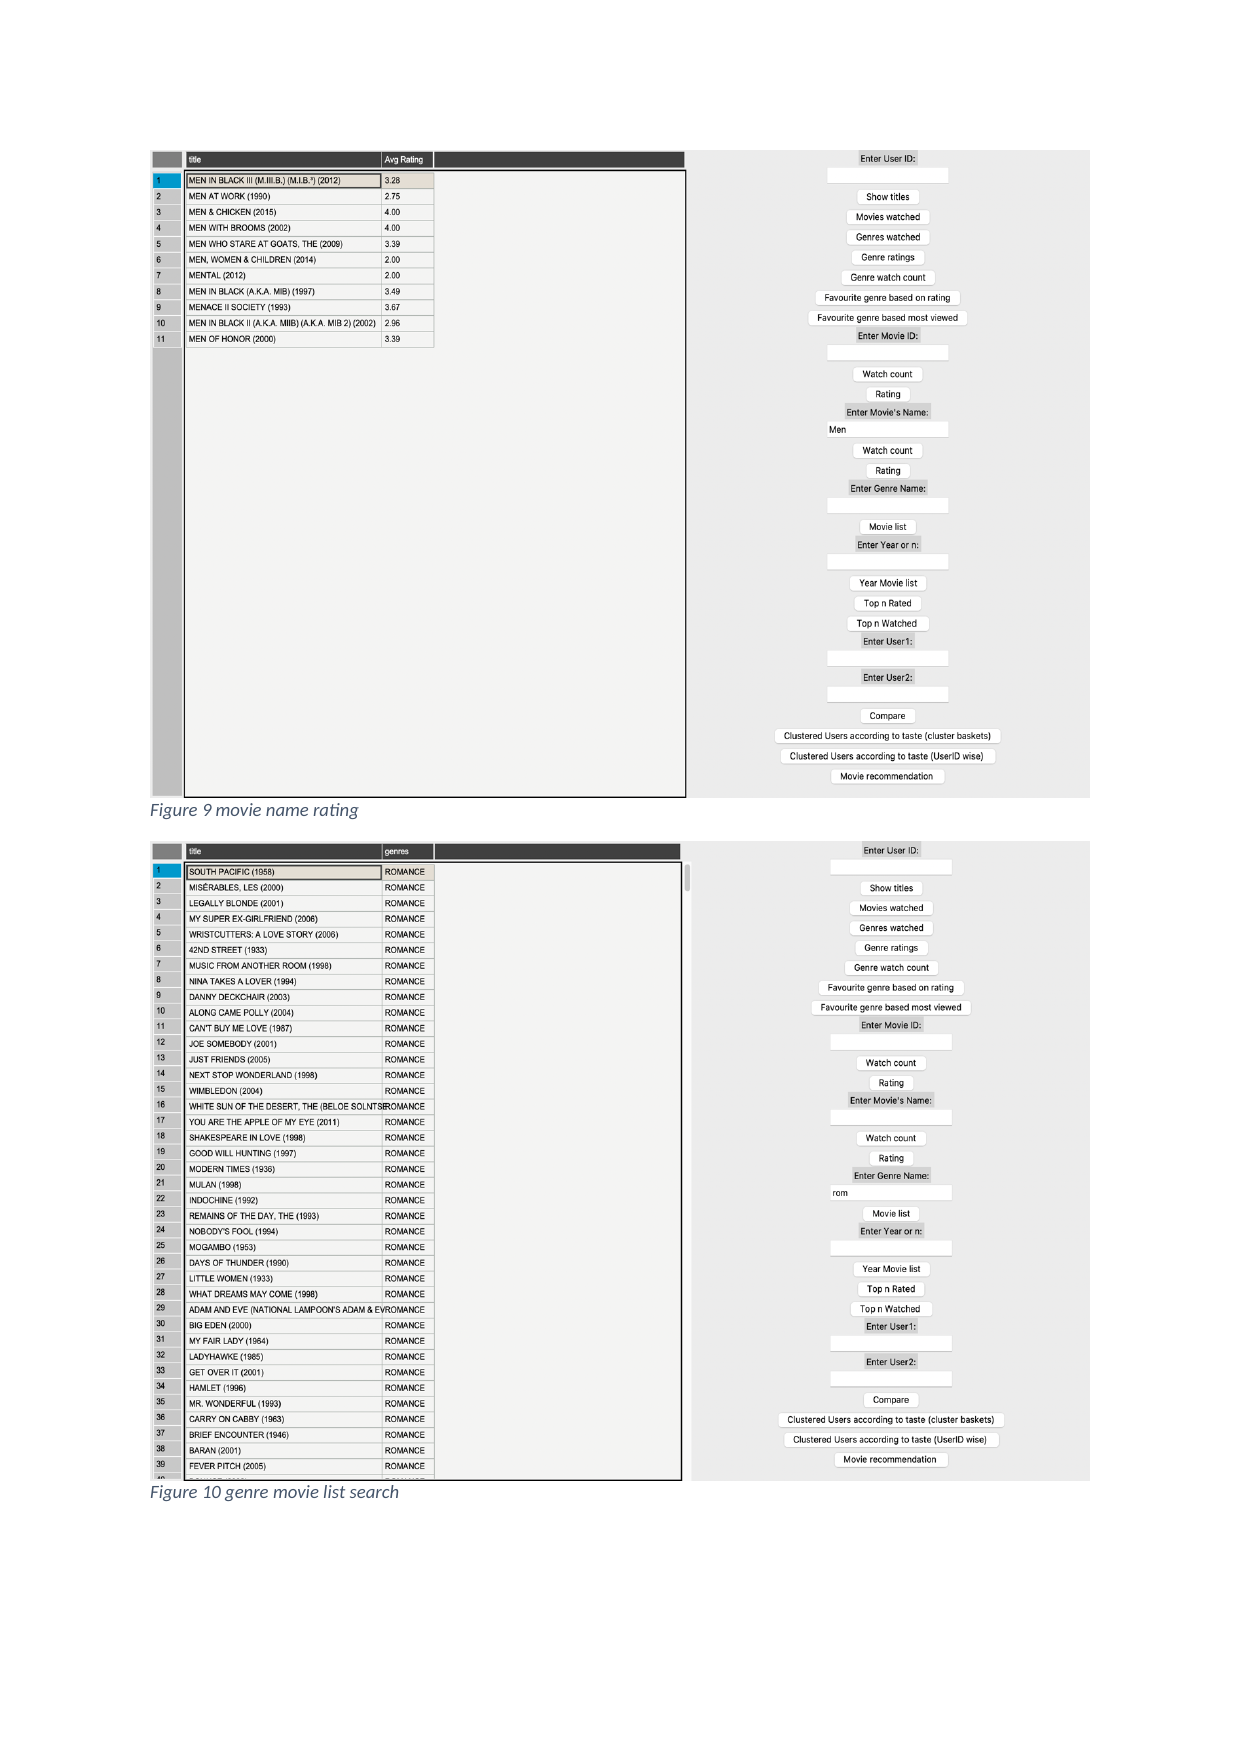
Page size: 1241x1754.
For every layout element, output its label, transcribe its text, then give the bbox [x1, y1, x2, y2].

picture [150, 150, 1090, 798]
picture [150, 841, 1090, 1481]
